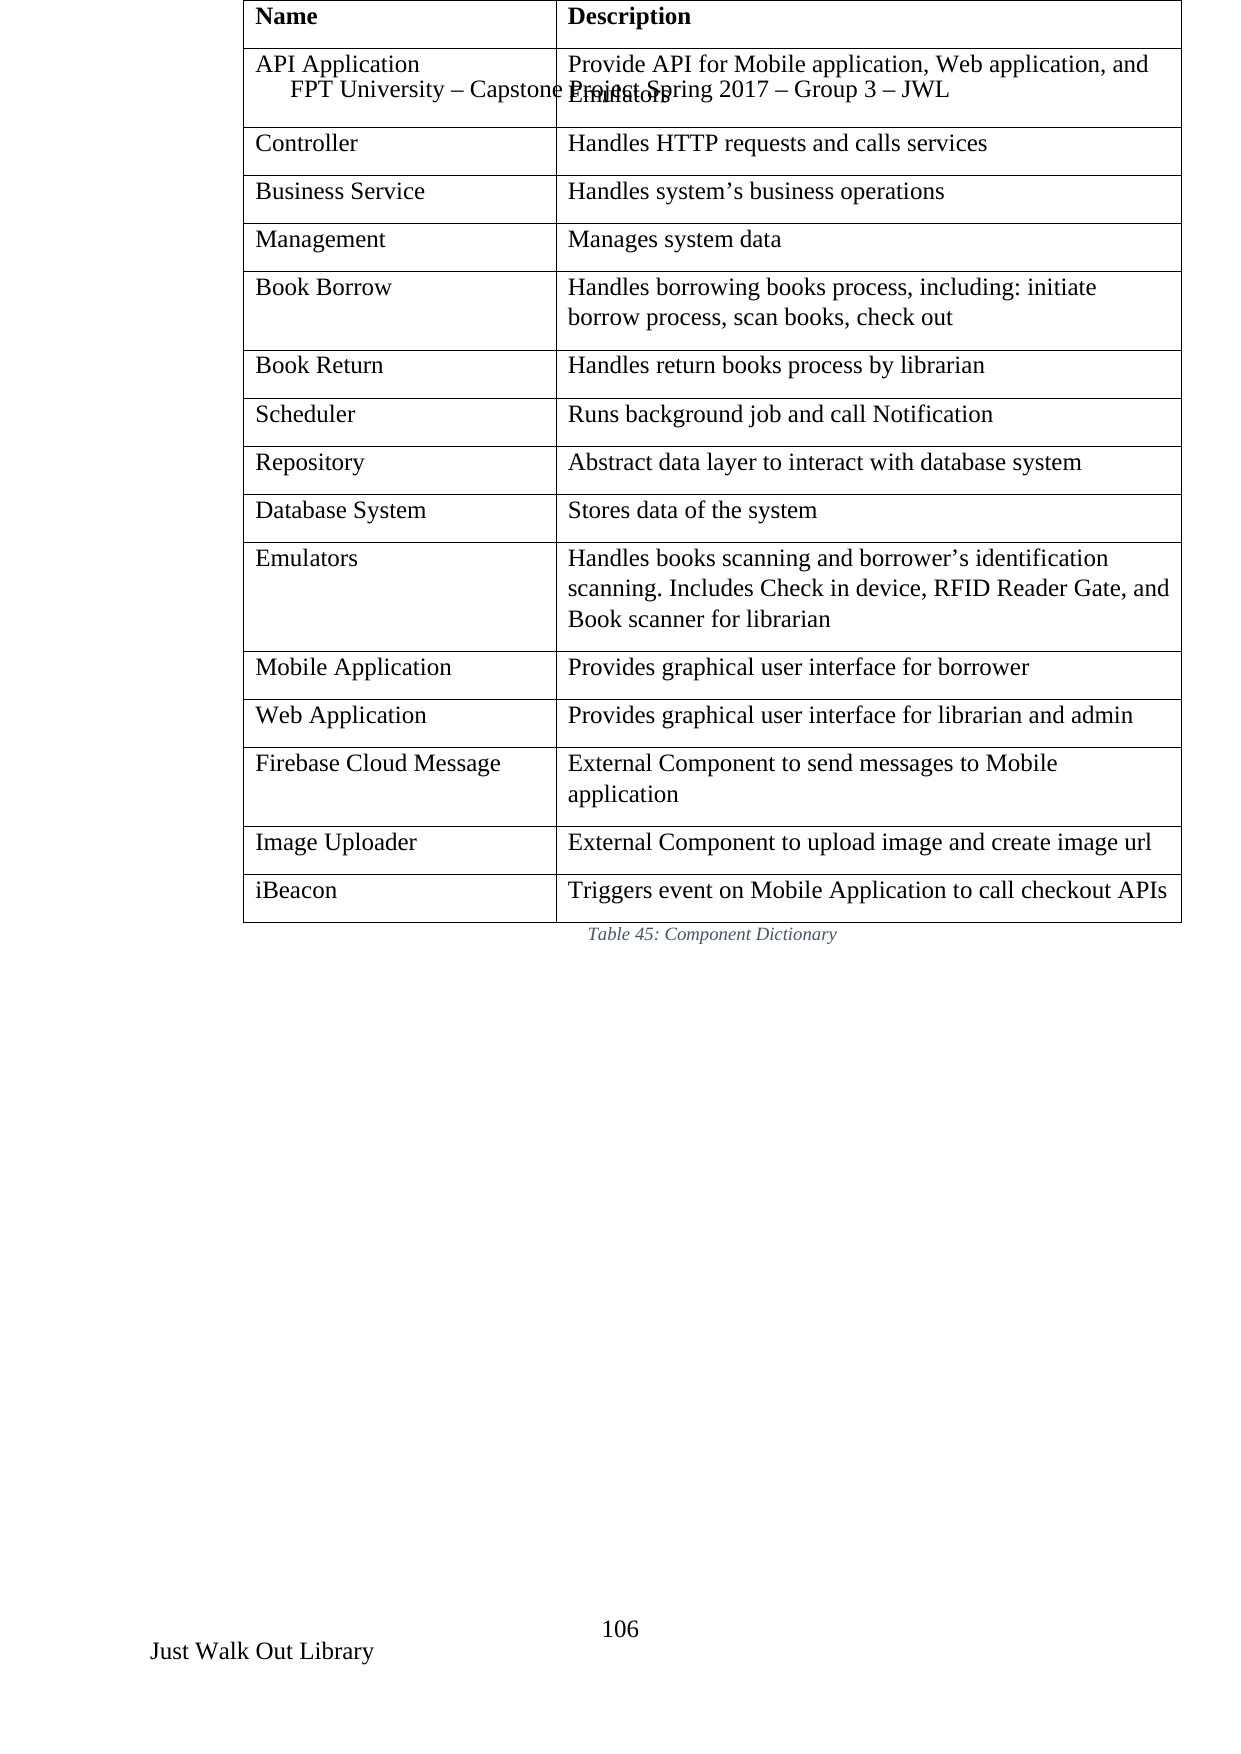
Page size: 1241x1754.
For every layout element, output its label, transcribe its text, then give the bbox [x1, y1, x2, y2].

table_header Name [244, 1, 556, 48]
table_cell External Component to send messages to Mobile application [557, 748, 1181, 826]
table_cell Book Return [244, 351, 556, 398]
table_cell Abstract data layer to interact with database system [557, 447, 1181, 494]
table_cell Controller [244, 128, 556, 175]
table_cell Manages system data [557, 224, 1181, 271]
table_cell Table 45: Component Dictionary [244, 923, 1182, 1754]
table_cell Database System [244, 495, 556, 542]
table_cell Stores data of the system [557, 495, 1181, 542]
table_cell API Application [244, 49, 556, 127]
table_cell Handles HTTP requests and calls services [557, 128, 1181, 175]
table_cell Handles return books process by librarian [557, 351, 1181, 398]
table_header Description [557, 1, 1181, 48]
table_cell Book Borrow [244, 272, 556, 349]
table_cell Handles borrowing books process, including: initiate borrow process, scan books, check out [557, 272, 1181, 349]
table_cell Provides graphical user interface for borrower [557, 652, 1181, 699]
table_cell Runs background job and call Notification [557, 399, 1181, 446]
table_cell Mobile Application [244, 652, 556, 699]
table_cell Handles system’s business operations [557, 176, 1181, 223]
table_cell Handles books scanning and borrower’s identification scanning. Includes Check in device, RFID Reader Gate, and Book scanner for librarian [557, 543, 1181, 651]
table_cell iBeacon [244, 875, 556, 922]
table_cell Provides graphical user interface for librarian and admin [557, 700, 1181, 747]
table_cell Business Service [244, 176, 556, 223]
table_cell Firebase Cloud Message [244, 748, 556, 826]
table_cell Image Uploader [244, 827, 556, 874]
table_cell Emulators [244, 543, 556, 651]
table_cell Web Application [244, 700, 556, 747]
table_cell Scheduler [244, 399, 556, 446]
table_cell External Component to upload image and create image url [557, 827, 1181, 874]
table_cell Management [244, 224, 556, 271]
table_cell Repository [244, 447, 556, 494]
table_cell Triggers event on Mobile Application to call checkout APIs [557, 875, 1181, 922]
table_cell Provide API for Mobile application, Web application, and Emulators [557, 49, 1181, 127]
